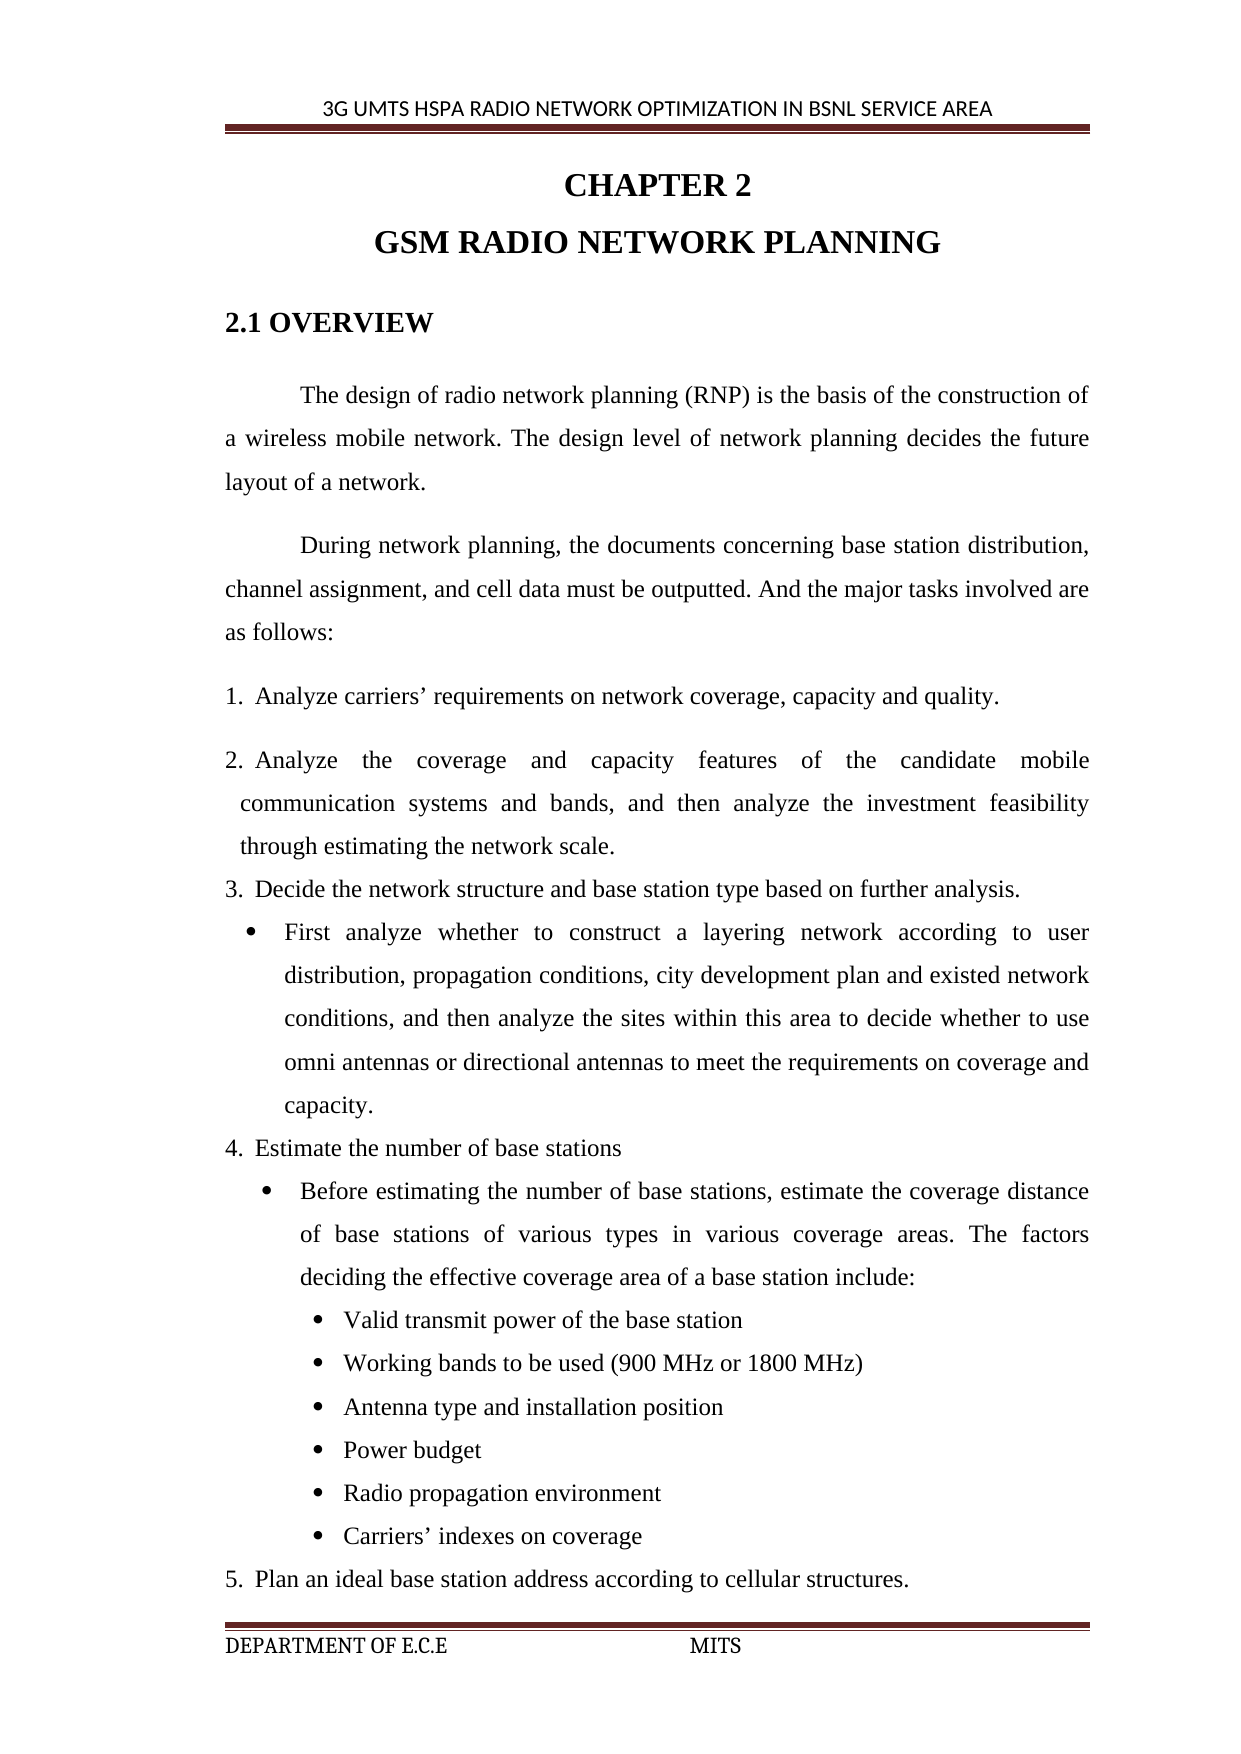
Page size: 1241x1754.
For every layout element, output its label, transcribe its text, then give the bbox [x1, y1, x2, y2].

list Carriers’ indexes on coverage [314, 1521, 1090, 1550]
list First analyze whether to construct a layering network according to user distribution, propagation conditions, city development plan and existed network conditions, and then analyze the sites within this area to decide whether to use omni antennas or directional antennas to meet the requirements on coverage and capacity. [247, 917, 1090, 1118]
list Plan an ideal base station address according to cellular structures. [225, 1564, 1090, 1593]
text During network planning, the documents concerning base station distribution, channel assignment, and cell data must be outputted. And the major tasks involved are as follows: [225, 531, 1090, 646]
list Antenna type and installation position [314, 1392, 1090, 1420]
list Valid transmit power of the base station [314, 1305, 1090, 1334]
list Estimate the number of base stations [225, 1133, 1090, 1162]
subtitle 2.1 OVERVIEW [225, 305, 1090, 338]
text The design of radio network planning (RNP) is the basis of the construction of a wireless mobile network. The design level of network planning decides the future layout of a network. [225, 380, 1090, 495]
list Power budget [314, 1435, 1090, 1463]
list Working bands to be used (900 MHz or 1800 MHz) [314, 1348, 1090, 1377]
list Analyze the coverage and capacity features of the candidate mobile communication systems and bands, and then analyze the investment feasibility through estimating the network scale. [225, 745, 1090, 860]
list Radio propagation environment [314, 1478, 1090, 1507]
list Decide the network structure and base station type based on further analysis. [225, 874, 1090, 903]
list Before estimating the number of base stations, estimate the coverage distance of base stations of various types in various coverage areas. The factors deciding the effective coverage area of a base station include: [262, 1176, 1090, 1291]
text CHAPTER 2 [225, 165, 1090, 203]
list Analyze carriers’ requirements on network coverage, capacity and quality. [225, 681, 1090, 709]
text GSM RADIO NETWORK PLANNING [225, 222, 1090, 261]
